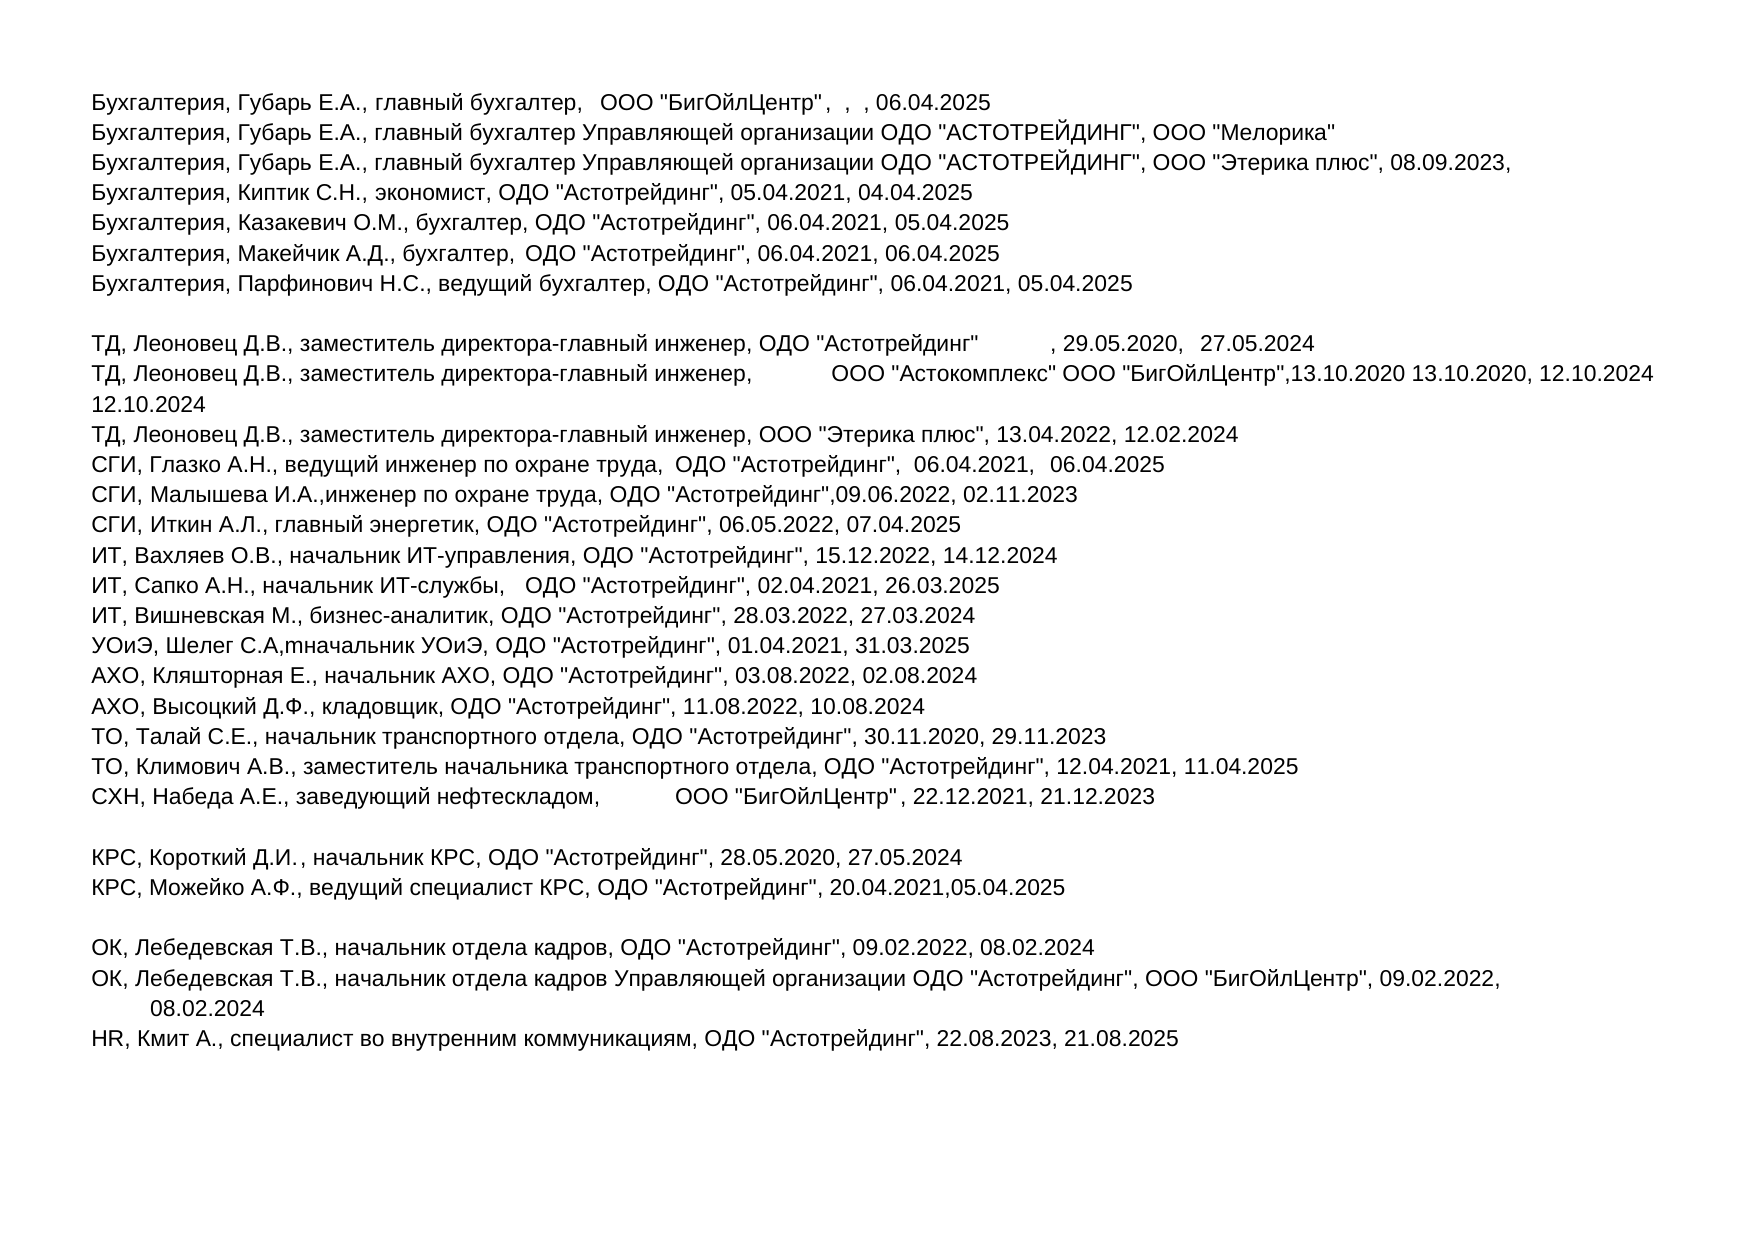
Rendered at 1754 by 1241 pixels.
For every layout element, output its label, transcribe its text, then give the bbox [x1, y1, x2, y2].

text Бухгалтерия, Парфинович Н.С., ведущий бухгалтер, ОДО "Астотрейдинг", 06.04.2021, 05.04.2025 [91, 270, 1682, 296]
text ТО, Талай С.Е., начальник транспортного отдела, ОДО "Астотрейдинг", 30.11.2020, 29.11.2023 [91, 723, 1682, 749]
text АХО, Кляшторная Е., начальник АХО, ОДО "Астотрейдинг", 03.08.2022, 02.08.2024 [91, 662, 1682, 689]
text ТО, Климович А.В., заместитель начальника транспортного отдела, ОДО "Астотрейдинг", 12.04.2021, 11.04.2025 [91, 753, 1682, 779]
text СГИ, Глазко А.Н., ведущий инженер по охране труда, ОДО "Астотрейдинг", 06.04.2021, 06.04.2025 [91, 451, 1682, 477]
text КРС, Короткий Д.И. , начальник КРС, ОДО "Астотрейдинг", 28.05.2020, 27.05.2024 [91, 844, 1682, 870]
text ОК, Лебедевская Т.В., начальник отдела кадров Управляющей организации ОДО "Астотрейдинг", ООО "БигОйлЦентр", 09.02.2022, 08.02.2024 [91, 964, 1682, 1021]
text АХО, Высоцкий Д.Ф., кладовщик, ОДО "Астотрейдинг", 11.08.2022, 10.08.2024 [91, 693, 1682, 719]
text СГИ, Малышева И.А.,инженер по охране труда, ОДО "Астотрейдинг",09.06.2022, 02.11.2023 [91, 481, 1682, 508]
text ИТ, Вишневская М., бизнес-аналитик, ОДО "Астотрейдинг", 28.03.2022, 27.03.2024 [91, 602, 1682, 628]
text ТД, Леоновец Д.В., заместитель директора-главный инженер, ООО "Этерика плюс", 13.04.2022, 12.02.2024 [91, 421, 1682, 447]
text ОК, Лебедевская Т.В., начальник отдела кадров, ОДО "Астотрейдинг", 09.02.2022, 08.02.2024 [91, 934, 1682, 961]
text КРС, Можейко А.Ф., ведущий специалист КРС, ОДО "Астотрейдинг", 20.04.2021,05.04.2025 [91, 874, 1682, 900]
text ИТ, Сапко А.Н., начальник ИТ-службы, ОДО "Астотрейдинг", 02.04.2021, 26.03.2025 [91, 572, 1682, 598]
text ТД, Леоновец Д.В., заместитель директора-главный инженер, ООО "Астокомплекс" ООО "БигОйлЦентр",13.10.2020 13.10.2020, 12.10.2024 12.10.2024 [91, 360, 1682, 417]
text ИТ, Вахляев О.В., начальник ИТ-управления, ОДО "Астотрейдинг", 15.12.2022, 14.12.2024 [91, 542, 1682, 568]
text СХН, Набеда А.Е., заведующий нефтескладом, ООО "БигОйлЦентр" , 22.12.2021, 21.12.2023 [91, 783, 1682, 810]
text НR, Кмит А., специалист во внутренним коммуникациям, ОДО "Астотрейдинг", 22.08.2023, 21.08.2025 [91, 1025, 1682, 1051]
text СГИ, Иткин А.Л., главный энергетик, ОДО "Астотрейдинг", 06.05.2022, 07.04.2025 [91, 511, 1682, 538]
text Бухгалтерия , Казакевич О.М., бухгалтер, ОДО "Астотрейдинг", 06.04.2021, 05.04.2025 [91, 209, 1682, 236]
text ТД, Леоновец Д.В., заместитель директора-главный инженер, ОДО "Астотрейдинг" , 29.05.2020, 27.05.2024 [91, 330, 1682, 357]
text Бухгалтерия, Губарь Е.А., главный бухгалтер, ООО "БигОйлЦентр" , , , 06.04.2025 [91, 88, 1682, 115]
text Бухгалтерия, Макейчик А.Д., бухгалтер, ОДО "Астотрейдинг", 06.04.2021, 06.04.2025 [91, 239, 1682, 266]
text Бухгалтерия, Губарь Е.А., главный бухгалтер Управляющей организации ОДО "АСТОТРЕЙДИНГ", ООО "Этерика плюс", 08.09.2023, [91, 149, 1682, 175]
text Бухгалтерия, Киптик С.Н., экономист, ОДО "Астотрейдинг", 05.04.2021, 04.04.2025 [91, 179, 1682, 206]
text Бухгалтерия, Губарь Е.А., главный бухгалтер Управляющей организации ОДО "АСТОТРЕЙДИНГ", ООО "Мелорика" [91, 119, 1682, 145]
text УОиЭ, Шелег С.А,mначальник УОиЭ, ОДО "Астотрейдинг", 01.04.2021, 31.03.2025 [91, 632, 1682, 659]
